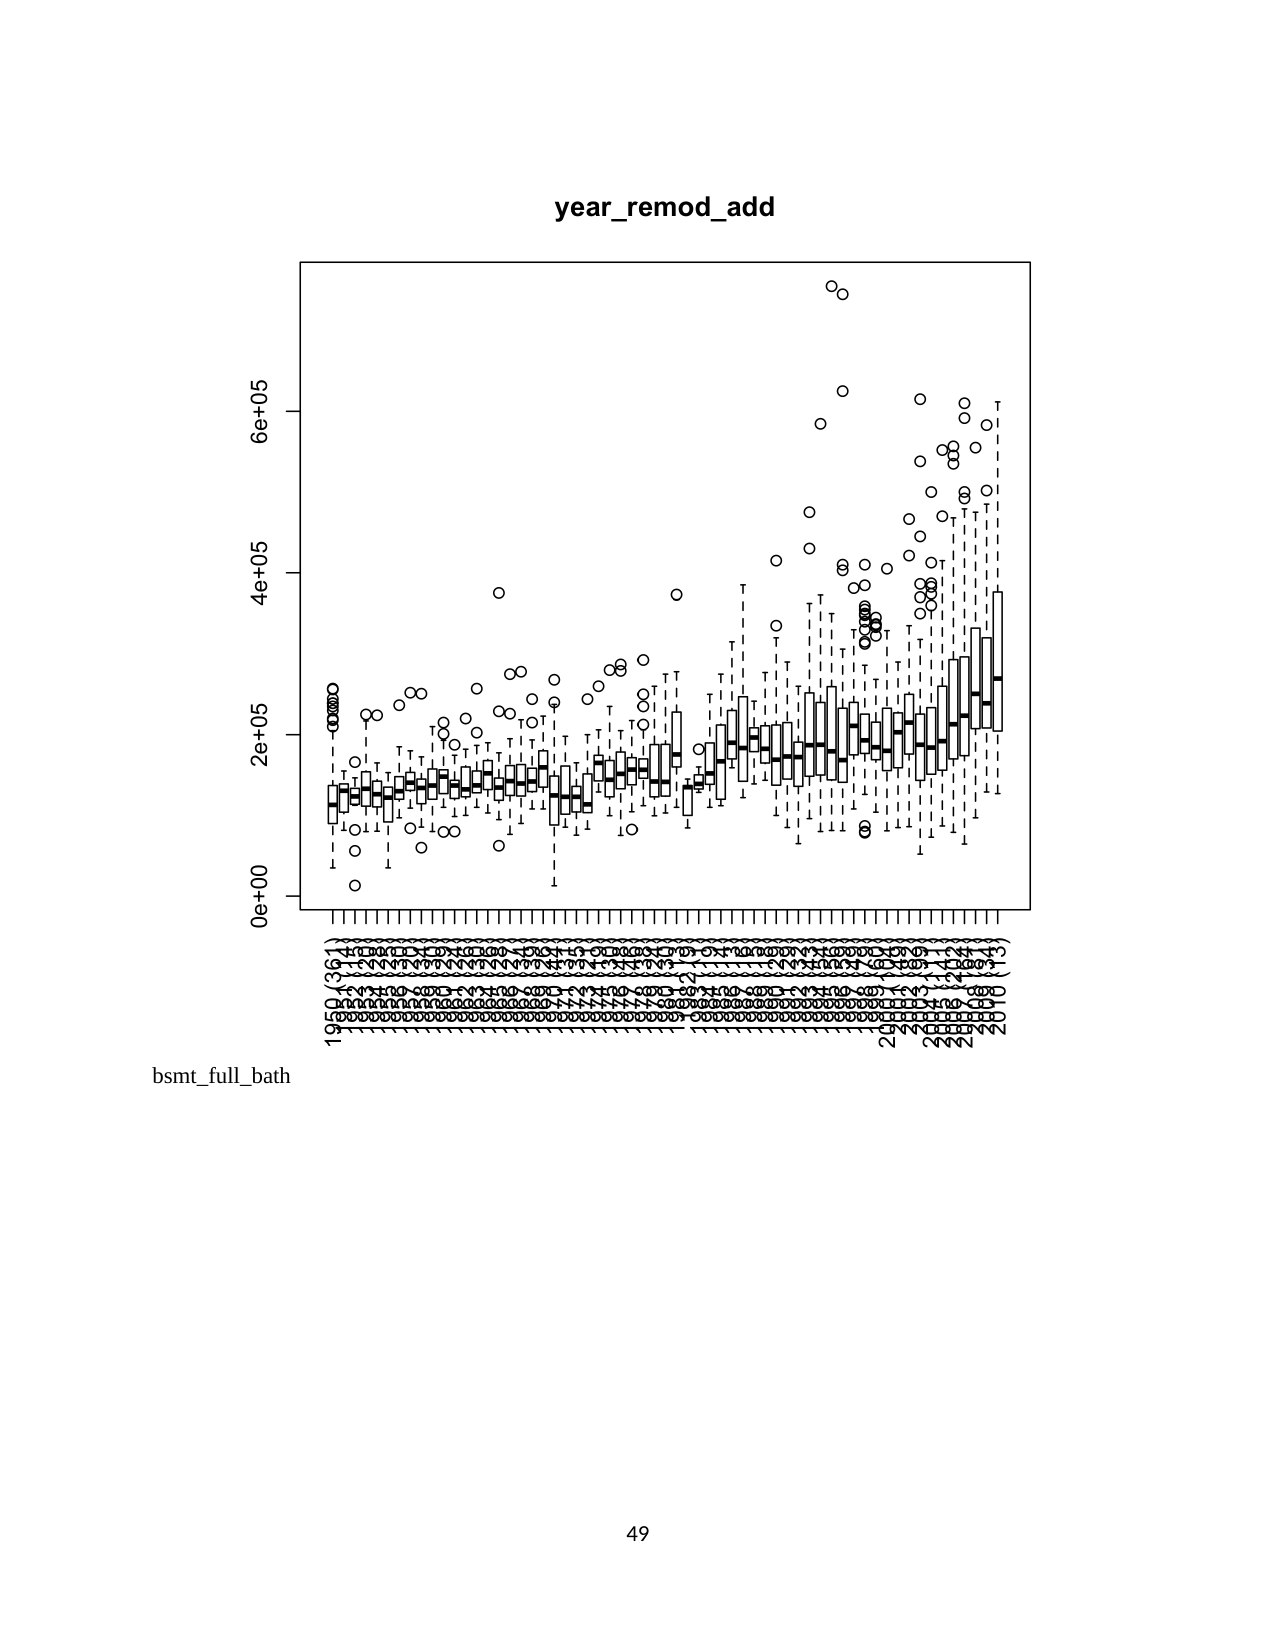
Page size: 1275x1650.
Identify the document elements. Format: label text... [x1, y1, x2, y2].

picture [187, 150, 1088, 1050]
text bsmt_full_bath [152, 1063, 1123, 1089]
